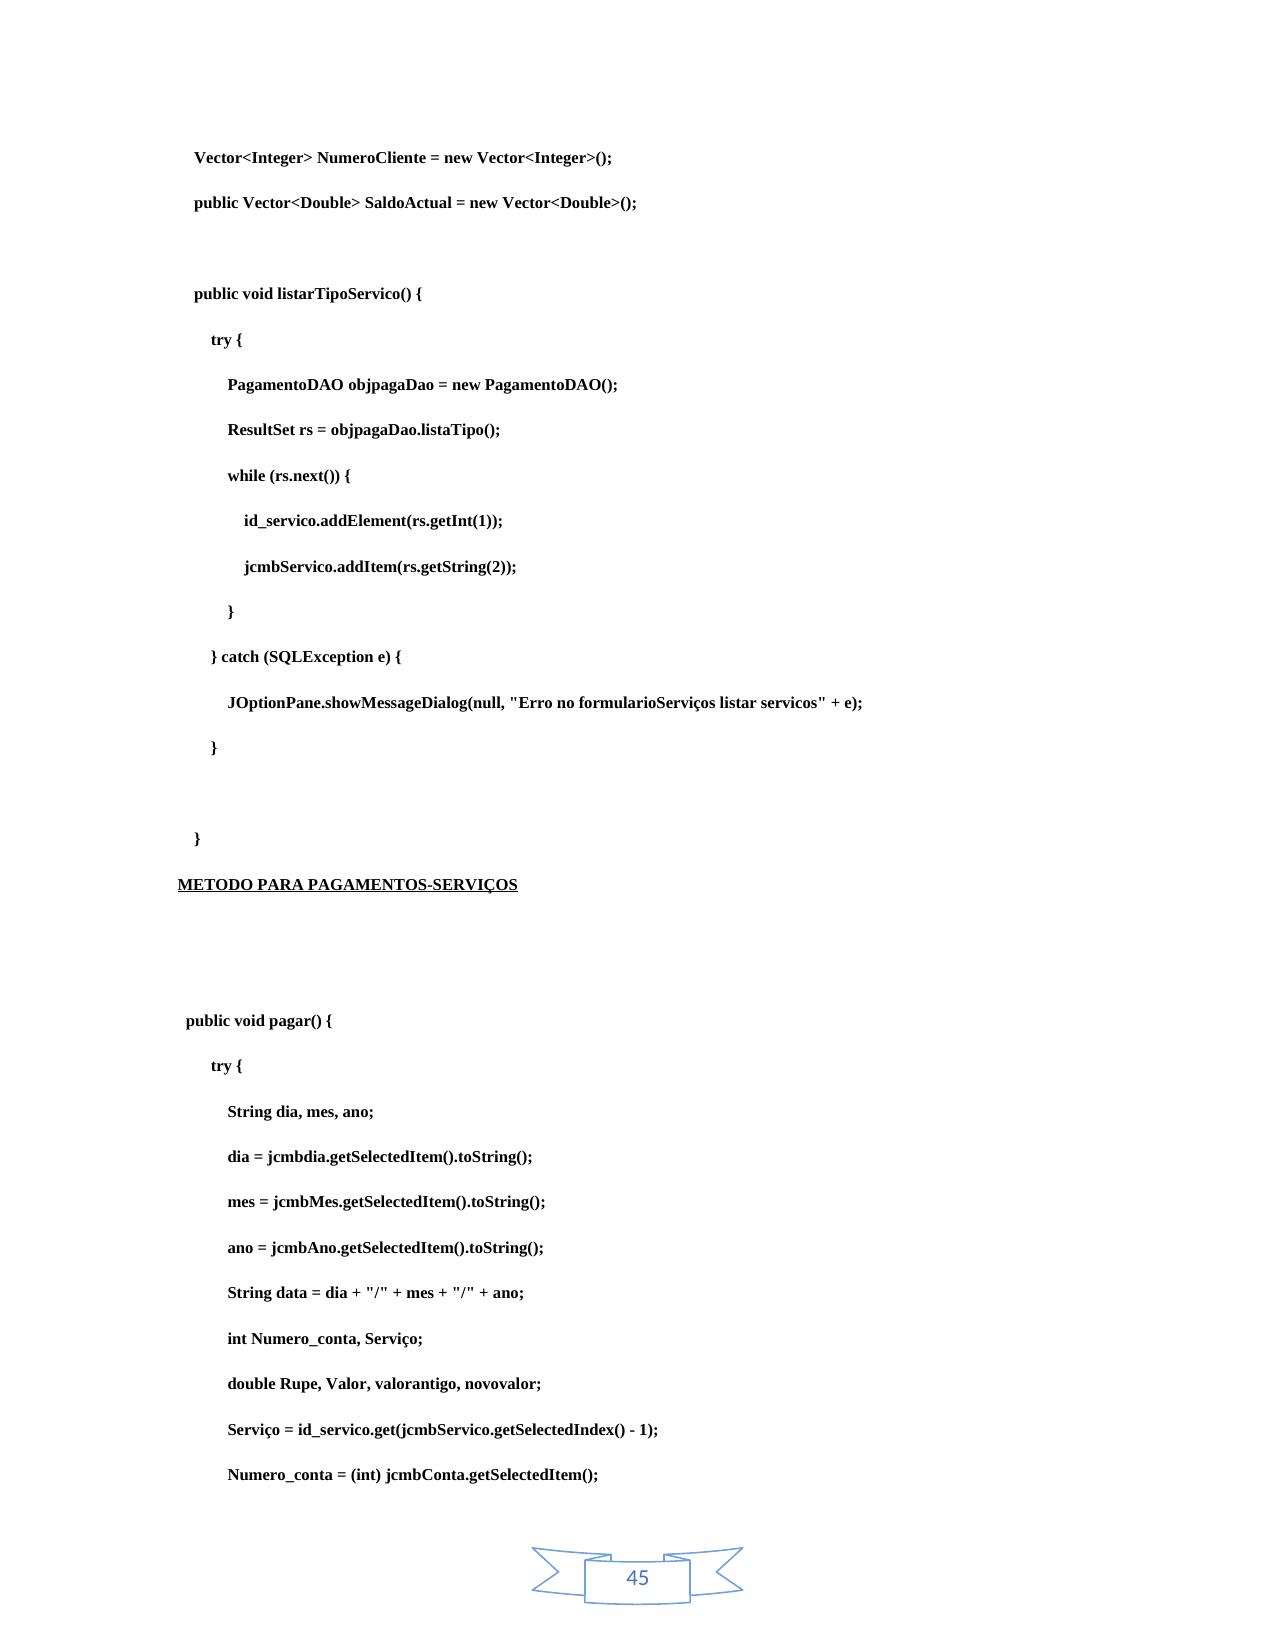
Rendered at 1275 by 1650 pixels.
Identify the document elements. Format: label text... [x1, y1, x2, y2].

text mes = jcmbMes.getSelectedItem().toString(); [177, 1192, 1098, 1211]
text Numero_conta = (int) jcmbConta.getSelectedItem(); [177, 1465, 1098, 1484]
text String data = dia + "/" + mes + "/" + ano; [177, 1283, 1098, 1302]
text jcmbServico.addItem(rs.getString(2)); [177, 556, 1098, 576]
text JOptionPane.showMessageDialog(null, "Erro no formularioServiços listar servicos" + e); [177, 693, 1098, 712]
text int Numero_conta, Serviço; [177, 1328, 1098, 1348]
text } [177, 602, 1098, 621]
text ResultSet rs = objpagaDao.listaTipo(); [177, 420, 1098, 439]
text } [177, 829, 1098, 848]
text ano = jcmbAno.getSelectedItem().toString(); [177, 1238, 1098, 1257]
text id_servico.addElement(rs.getInt(1)); [177, 511, 1098, 530]
text METODO PARA PAGAMENTOS-SERVIÇOS [177, 874, 1098, 893]
text PagamentoDAO objpagaDao = new PagamentoDAO(); [177, 375, 1098, 394]
text public Vector<Double> SaldoActual = new Vector<Double>(); [177, 193, 1098, 212]
text Serviço = id_servico.get(jcmbServico.getSelectedIndex() - 1); [177, 1419, 1098, 1438]
text while (rs.next()) { [177, 466, 1098, 485]
text } [177, 738, 1098, 757]
text Vector<Integer> NumeroCliente = new Vector<Integer>(); [177, 148, 1098, 167]
text dia = jcmbdia.getSelectedItem().toString(); [177, 1147, 1098, 1166]
text public void pagar() { [177, 1011, 1098, 1030]
text try { [177, 329, 1098, 348]
text try { [177, 1056, 1098, 1075]
text } catch (SQLException e) { [177, 647, 1098, 666]
text public void listarTipoServico() { [177, 284, 1098, 303]
text double Rupe, Valor, valorantigo, novovalor; [177, 1374, 1098, 1393]
text String dia, mes, ano; [177, 1101, 1098, 1121]
